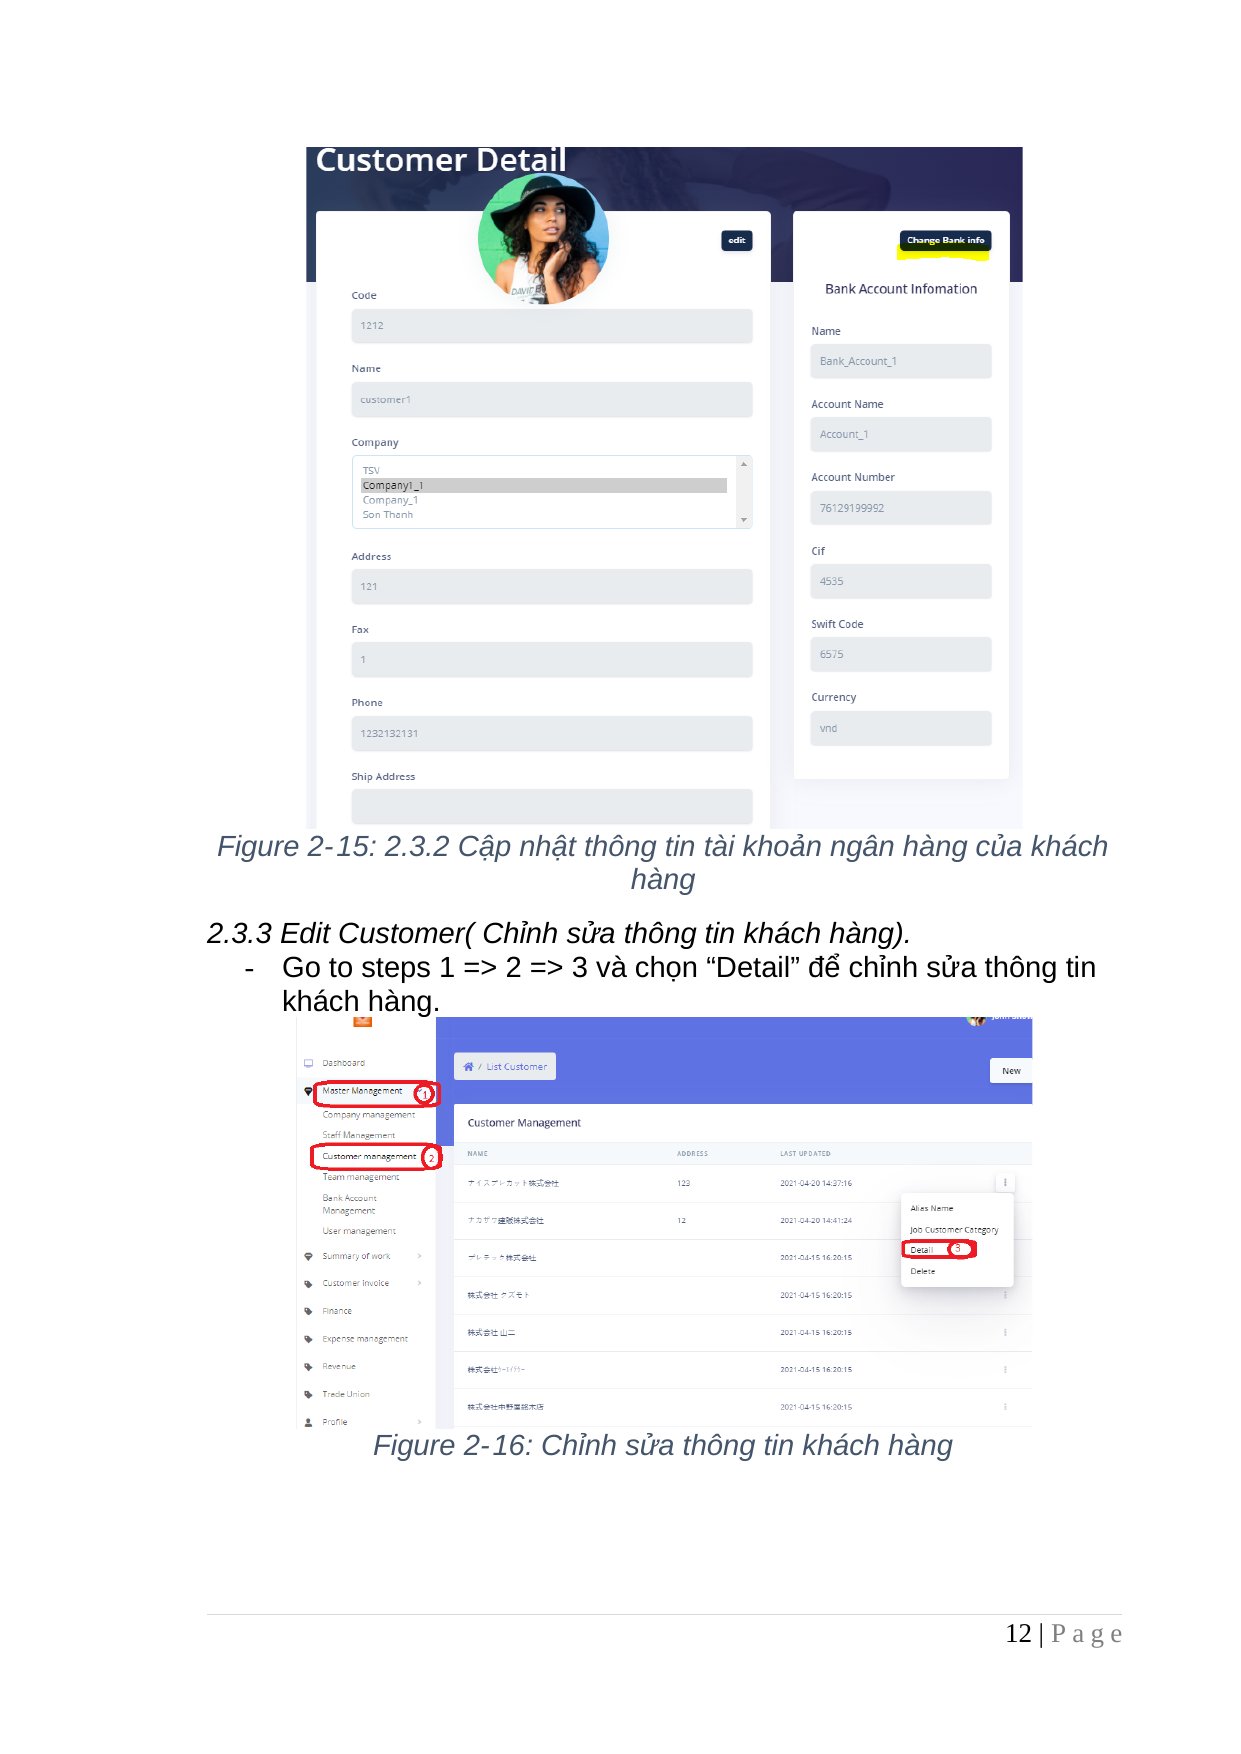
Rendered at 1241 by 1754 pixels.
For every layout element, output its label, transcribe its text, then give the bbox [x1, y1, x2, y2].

picture [306, 147, 1023, 829]
list Go to steps 1 => 2 => 3 và chọn “Detail” để chỉnh sửa thông tin khách hàng. [244, 950, 1122, 1017]
subtitle Edit Customer( Chỉnh sửa thông tin khách hàng). [207, 916, 1122, 950]
picture [296, 1017, 1033, 1429]
